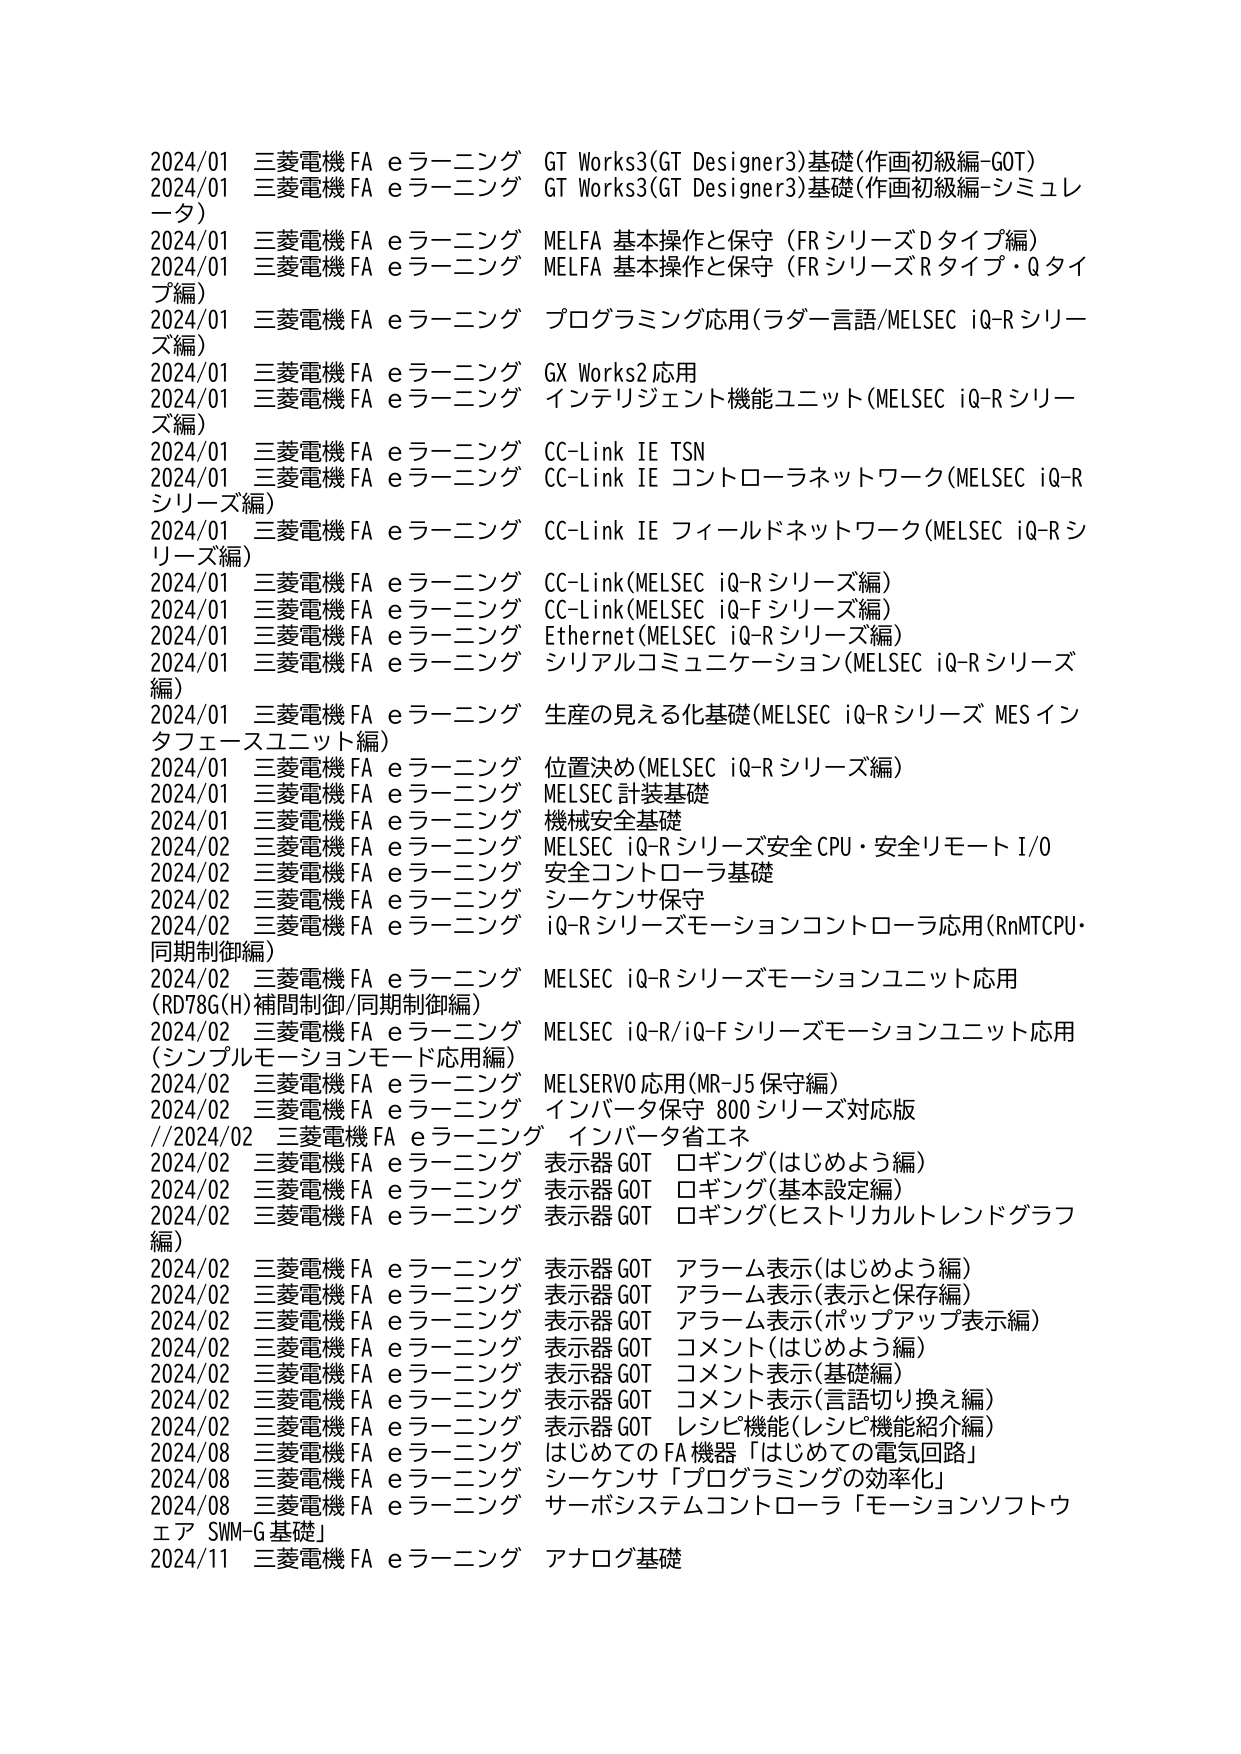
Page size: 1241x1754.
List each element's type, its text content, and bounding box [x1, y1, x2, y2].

text 2024/01 三菱電機FA ｅラーニング CC-Link(MELSEC iQ-Rシリーズ編) [150, 572, 1090, 594]
text 2024/02 三菱電機FA ｅラーニング 表示器GOT アラーム表示(表示と保存編) [150, 1283, 1090, 1306]
text 2024/02 三菱電機FA ｅラーニング 表示器GOT コメント(はじめよう編) [150, 1336, 1090, 1359]
text 2024/01 三菱電機FA ｅラーニング GT Works3(GT Designer3)基礎(作画初級編-シミュレータ) [150, 176, 1090, 226]
text 2024/02 三菱電機FA ｅラーニング MELSERVO応用(MR-J5保守編) [150, 1072, 1090, 1095]
text 2024/01 三菱電機FA ｅラーニング プログラミング応用(ラダー言語/MELSEC iQ-Rシリーズ編) [150, 308, 1090, 357]
text 2024/01 三菱電機FA ｅラーニング CC-Link IE コントローラネットワーク(MELSEC iQ-Rシリーズ編) [150, 466, 1090, 516]
text 2024/02 三菱電機FA ｅラーニング 表示器GOT ロギング(はじめよう編) [150, 1151, 1090, 1174]
text 2024/02 三菱電機FA ｅラーニング MELSEC iQ-Rシリーズ安全CPU・安全リモートI/O [150, 835, 1090, 858]
text 2024/01 三菱電機FA ｅラーニング MELSEC計装基礎 [150, 782, 1090, 805]
text 2024/01 三菱電機FA ｅラーニング MELFA 基本操作と保守（FRシリーズDタイプ編） [150, 229, 1090, 252]
text 2024/11 三菱電機FA ｅラーニング アナログ基礎 [150, 1547, 1090, 1570]
text 2024/01 三菱電機FA ｅラーニング インテリジェント機能ユニット(MELSEC iQ-Rシリーズ編) [150, 387, 1090, 436]
text 2024/02 三菱電機FA ｅラーニング 表示器GOT ロギング(基本設定編) [150, 1178, 1090, 1201]
text 2024/02 三菱電機FA ｅラーニング iQ-Rシリーズモーションコントローラ応用(RnMTCPU･同期制御編） [150, 914, 1090, 963]
text 2024/08 三菱電機FA ｅラーニング シーケンサ「プログラミングの効率化」 [150, 1468, 1090, 1491]
text 2024/02 三菱電機FA ｅラーニング 表示器GOT ロギング(ヒストリカルトレンドグラフ編) [150, 1204, 1090, 1253]
text 2024/02 三菱電機FA ｅラーニング 表示器GOT レシピ機能(レシピ機能紹介編) [150, 1415, 1090, 1438]
text 2024/02 三菱電機FA ｅラーニング 表示器GOT コメント表示(基礎編) [150, 1362, 1090, 1385]
text 2024/08 三菱電機FA ｅラーニング サーボシステムコントローラ「モーションソフトウェア SWM-G基礎」 [150, 1494, 1090, 1543]
text //2024/02 三菱電機FA ｅラーニング インバータ省エネ [150, 1125, 1090, 1148]
text 2024/01 三菱電機FA ｅラーニング MELFA 基本操作と保守（FRシリーズRタイプ・Qタイプ編） [150, 255, 1090, 305]
text 2024/02 三菱電機FA ｅラーニング MELSEC iQ-Rシリーズモーションユニット応用(RD78G(H)補間制御/同期制御編) [150, 967, 1090, 1016]
text 2024/01 三菱電機FA ｅラーニング 生産の見える化基礎(MELSEC iQ-Rシリーズ MESインタフェースユニット編) [150, 703, 1090, 753]
text 2024/02 三菱電機FA ｅラーニング 表示器GOT アラーム表示(はじめよう編) [150, 1257, 1090, 1280]
text 2024/08 三菱電機FA ｅラーニング はじめてのFA機器「はじめての電気回路」 [150, 1441, 1090, 1464]
text 2024/02 三菱電機FA ｅラーニング MELSEC iQ-R/iQ-Fシリーズモーションユニット応用(シンプルモーションモード応用編) [150, 1020, 1090, 1069]
text 2024/01 三菱電機FA ｅラーニング シリアルコミュニケーション(MELSEC iQ-Rシリーズ編) [150, 651, 1090, 700]
text 2024/02 三菱電機FA ｅラーニング シーケンサ保守 [150, 888, 1090, 911]
text 2024/01 三菱電機FA ｅラーニング CC-Link(MELSEC iQ-Fシリーズ編) [150, 598, 1090, 621]
text 2024/01 三菱電機FA ｅラーニング Ethernet(MELSEC iQ-Rシリーズ編) [150, 624, 1090, 647]
text 2024/01 三菱電機FA ｅラーニング CC-Link IE TSN [150, 440, 1090, 463]
text 2024/01 三菱電機FA ｅラーニング CC-Link IE フィールドネットワーク(MELSEC iQ-Rシリーズ編) [150, 519, 1090, 568]
text 2024/02 三菱電機FA ｅラーニング 表示器GOT アラーム表示(ポップアップ表示編) [150, 1309, 1090, 1332]
text 2024/02 三菱電機FA ｅラーニング 安全コントローラ基礎 [150, 862, 1090, 884]
text 2024/01 三菱電機FA ｅラーニング 機械安全基礎 [150, 809, 1090, 832]
text 2024/01 三菱電機FA ｅラーニング GT Works3(GT Designer3)基礎(作画初級編-GOT) [150, 150, 1090, 173]
text 2024/02 三菱電機FA ｅラーニング 表示器GOT コメント表示(言語切り換え編) [150, 1389, 1090, 1412]
text 2024/01 三菱電機FA ｅラーニング 位置決め(MELSEC iQ-Rシリーズ編) [150, 756, 1090, 779]
text 2024/02 三菱電機FA ｅラーニング インバータ保守 800シリーズ対応版 [150, 1099, 1090, 1122]
text 2024/01 三菱電機FA ｅラーニング GX Works2応用 [150, 361, 1090, 384]
